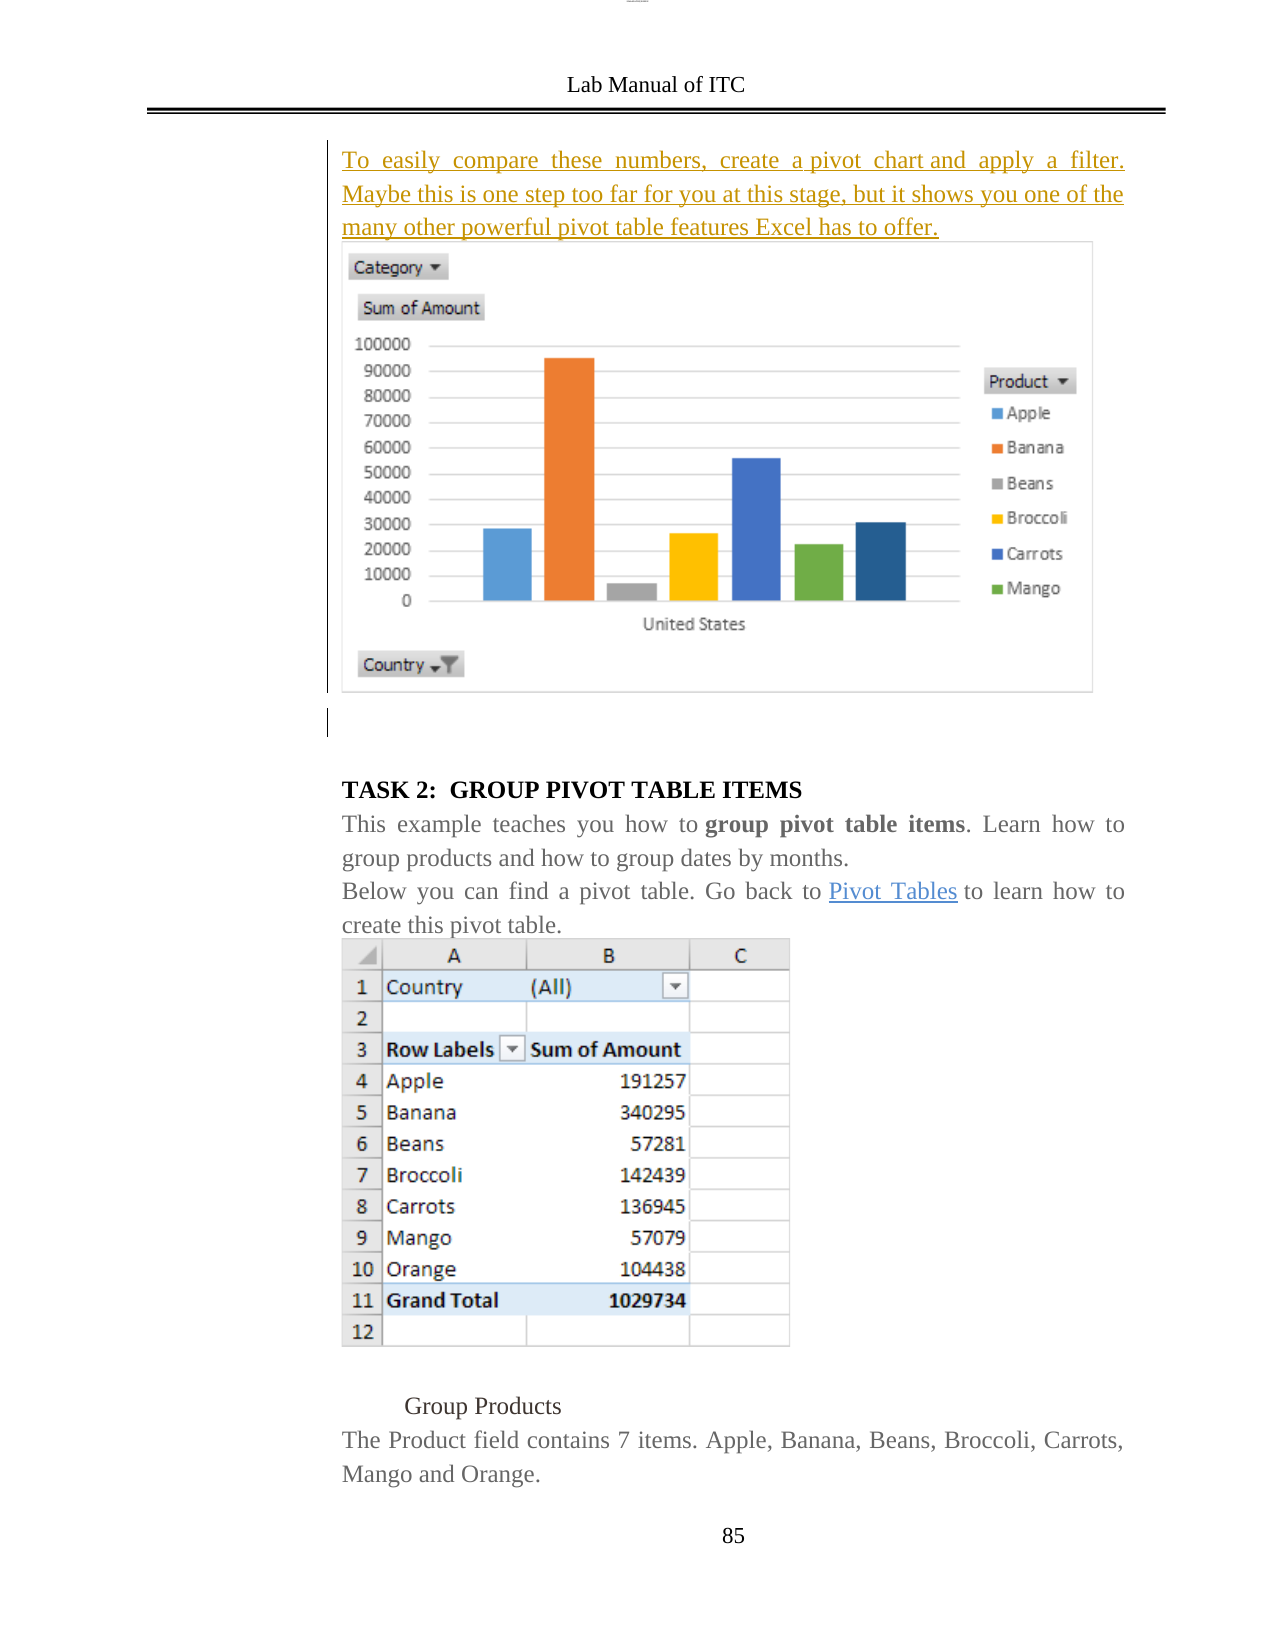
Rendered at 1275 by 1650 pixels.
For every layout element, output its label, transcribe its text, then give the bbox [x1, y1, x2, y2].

subtitle Group Products [404, 1391, 1125, 1420]
text Below you can find a pivot table. Go back to Pivot Tables to learn how to create this pivot table. [342, 871, 1125, 939]
picture [341, 241, 1094, 693]
text This example teaches you how to group pivot table items. Learn how to group products and how to group dates by months. [342, 804, 1125, 871]
subtitle TASK 2: GROUP PIVOT TABLE ITEMS [342, 775, 1037, 804]
picture [341, 938, 790, 1347]
text The Product field contains 7 items. Apple, Banana, Beans, Broccoli, Carrots, Mango and Orange. [342, 1420, 1125, 1487]
